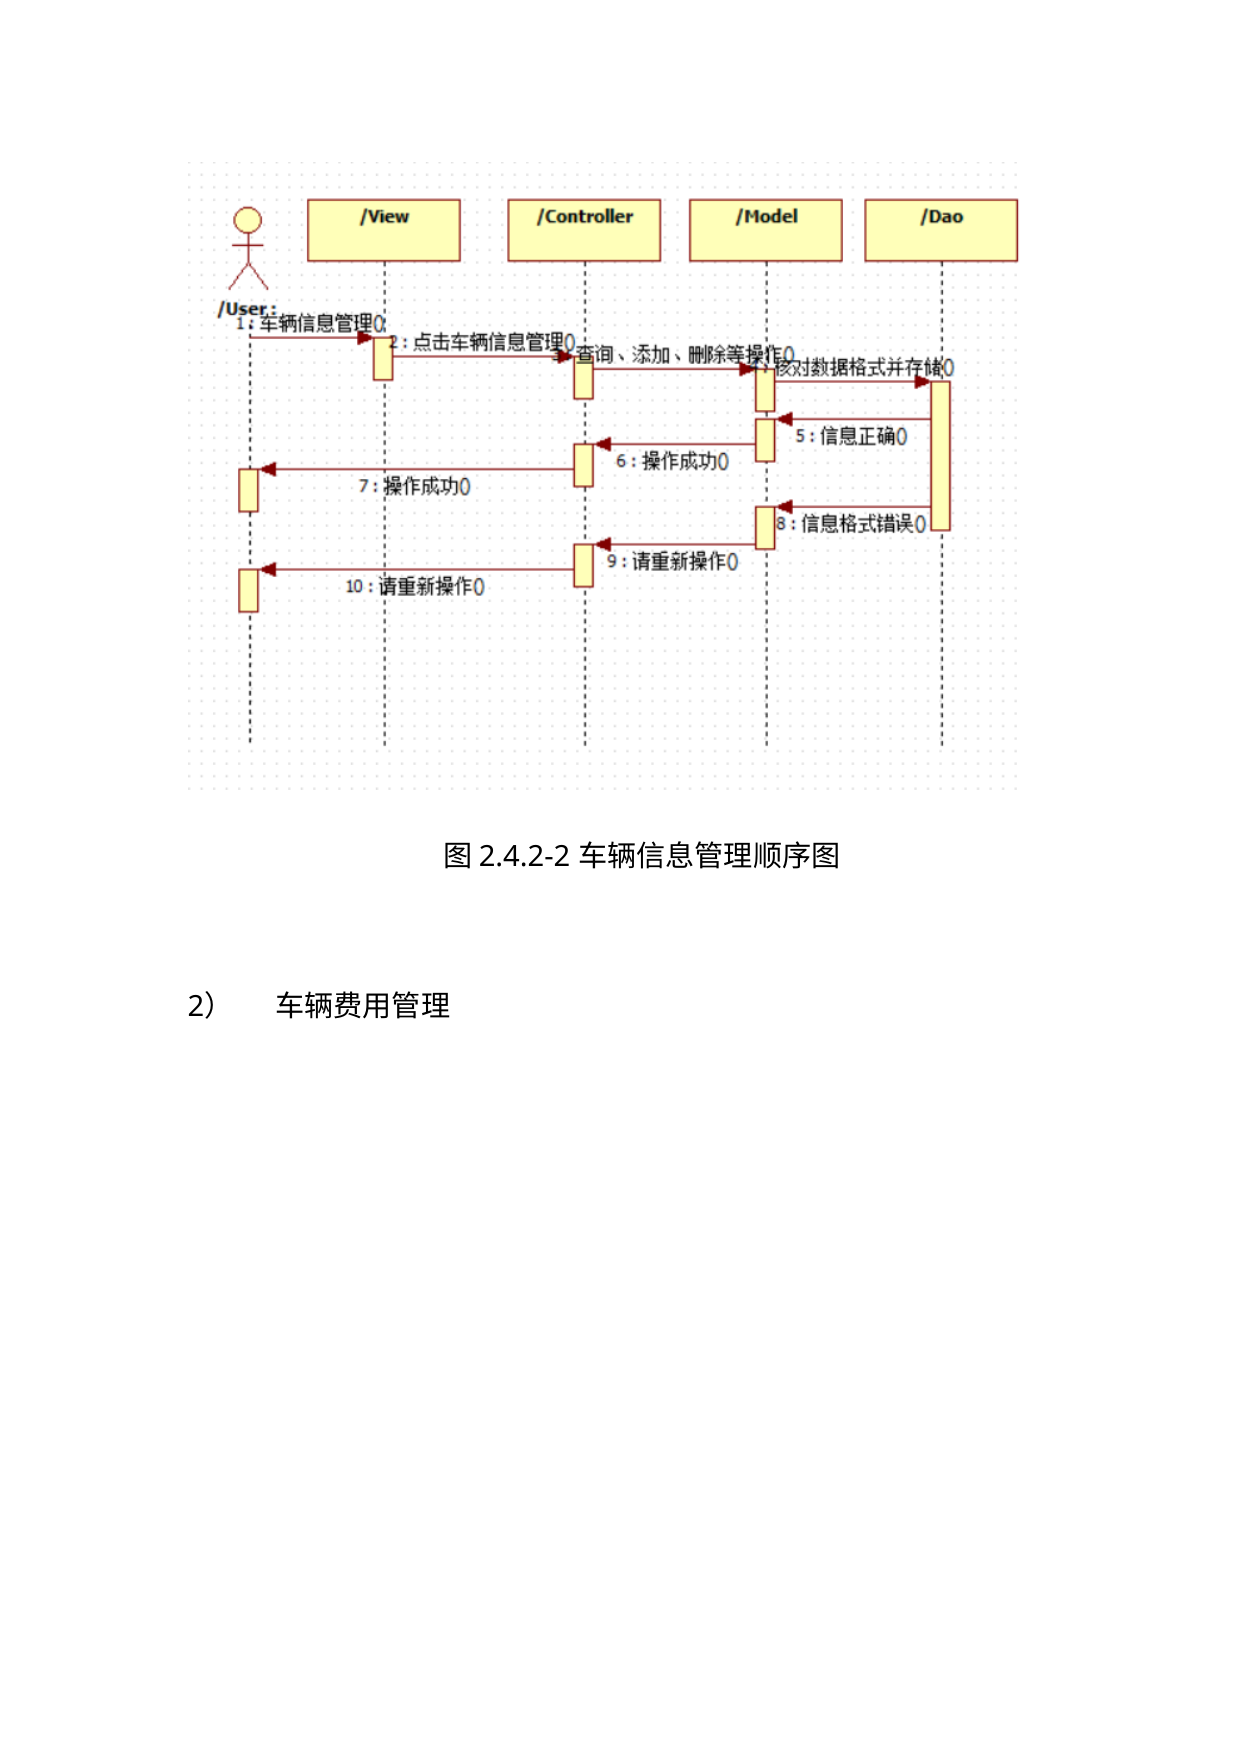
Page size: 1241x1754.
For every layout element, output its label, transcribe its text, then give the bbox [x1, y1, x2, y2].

list 车辆费用管理 [187, 971, 1053, 1036]
text 图2.4.2-2 车辆信息管理顺序图 [231, 822, 1053, 887]
picture [187, 162, 1022, 795]
